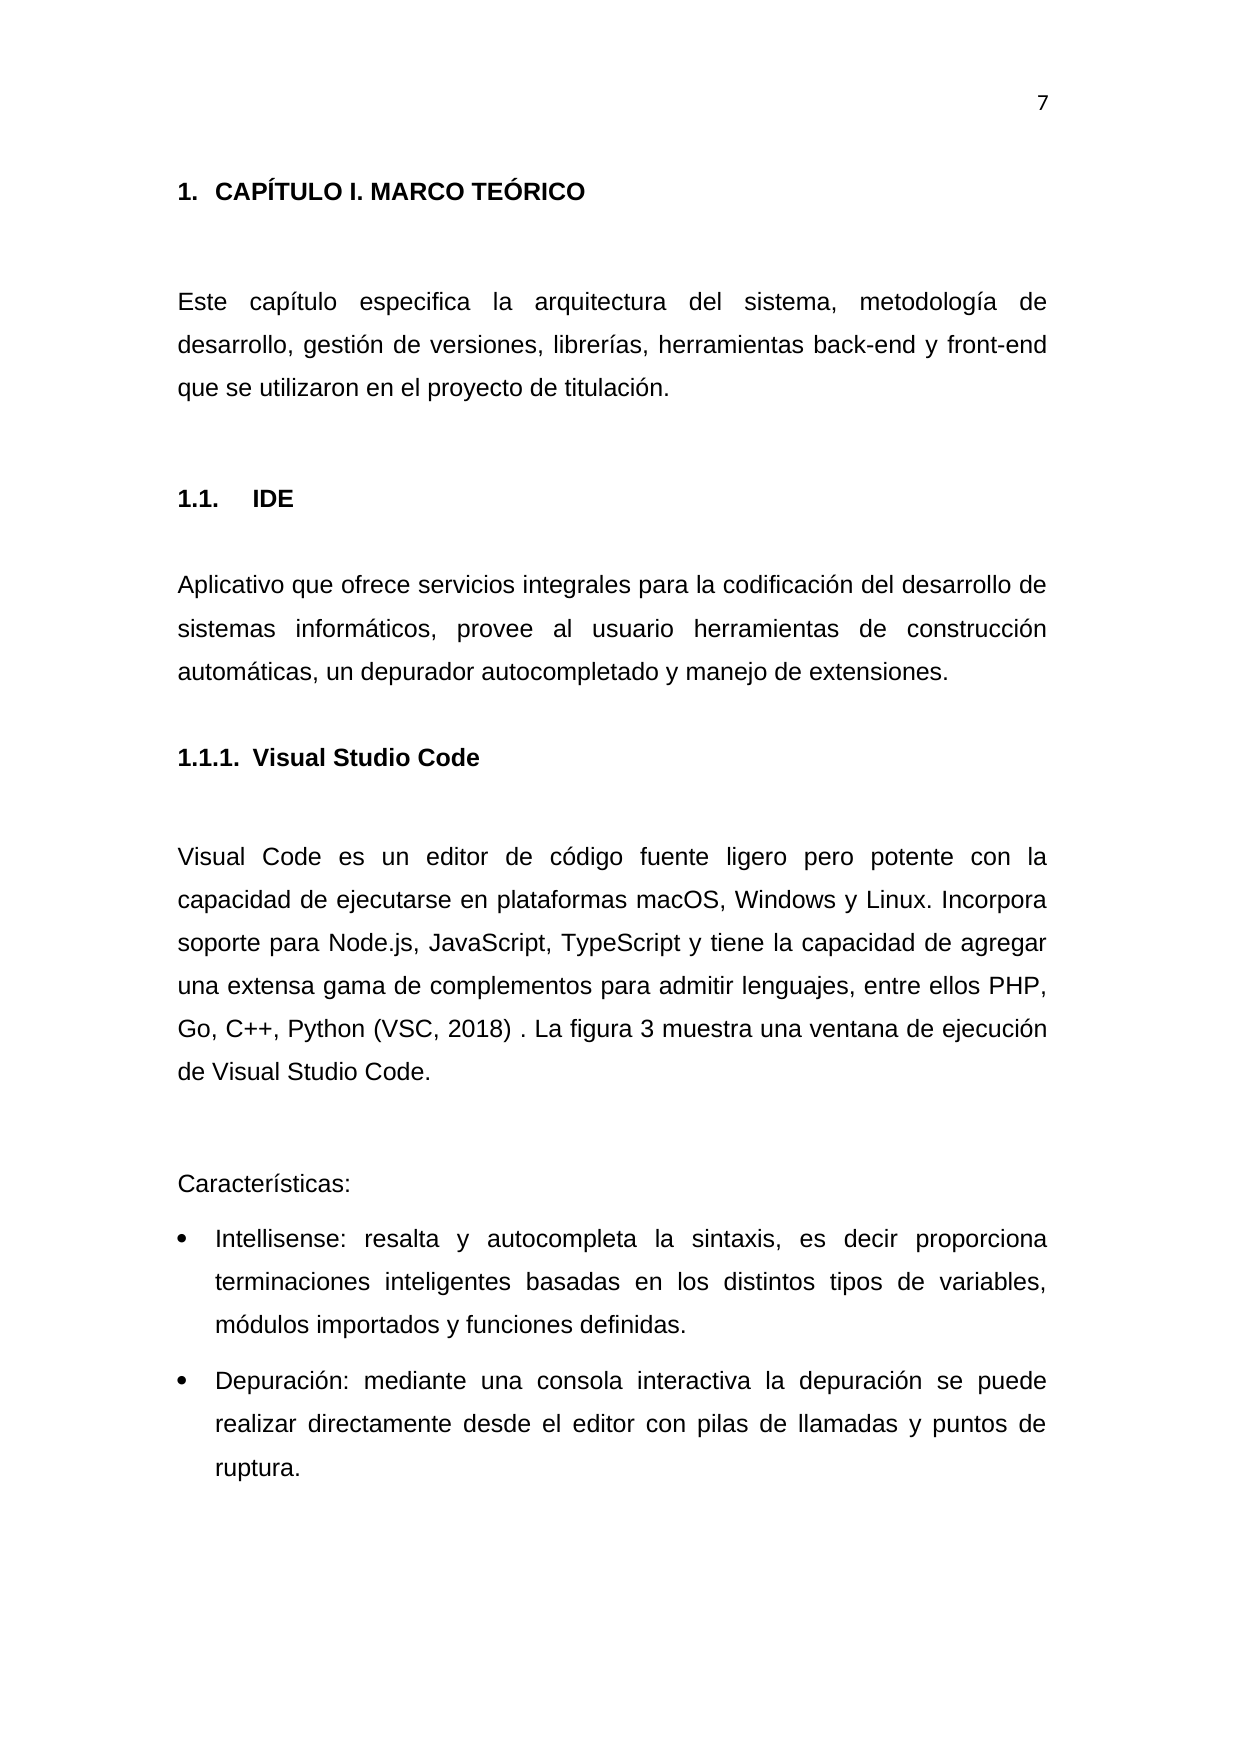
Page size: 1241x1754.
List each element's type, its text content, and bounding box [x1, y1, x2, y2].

list Depuración: mediante una consola interactiva la depuración se puede realizar directamente desde el editor con pilas de llamadas y puntos de ruptura. [177, 1366, 1048, 1481]
subtitle CAPÍTULO I. MARCO TEÓRICO [177, 177, 1048, 206]
subtitle Aplicativo que ofrece servicios integrales para la codificación del desarrollo de sistemas informáticos, provee al usuario herramientas de construcción automáticas, un depurador autocompletado y manejo de extensiones. [177, 570, 1048, 685]
text Visual Code es un editor de código fuente ligero pero potente con la capacidad de ejecutarse en plataformas macOS, Windows y Linux. Incorpora soporte para Node.js, JavaScript, TypeScript y tiene la capacidad de agregar una extensa gama de complementos para admitir lenguajes, entre ellos PHP, Go, C++, Python . La figura 3 muestra una ventana de ejecución de Visual Studio Code. [177, 842, 1048, 1086]
subtitle IDE [177, 484, 1048, 513]
list Intellisense: resalta y autocompleta la sintaxis, es decir proporciona terminaciones inteligentes basadas en los distintos tipos de variables, módulos importados y funciones definidas. [177, 1224, 1048, 1339]
subtitle Visual Studio Code [177, 743, 1048, 772]
text Características: [177, 1168, 1048, 1197]
text Este capítulo especifica la arquitectura del sistema, metodología de desarrollo, gestión de versiones, librerías, herramientas back-end y front-end que se utilizaron en el proyecto de titulación. [177, 287, 1048, 402]
